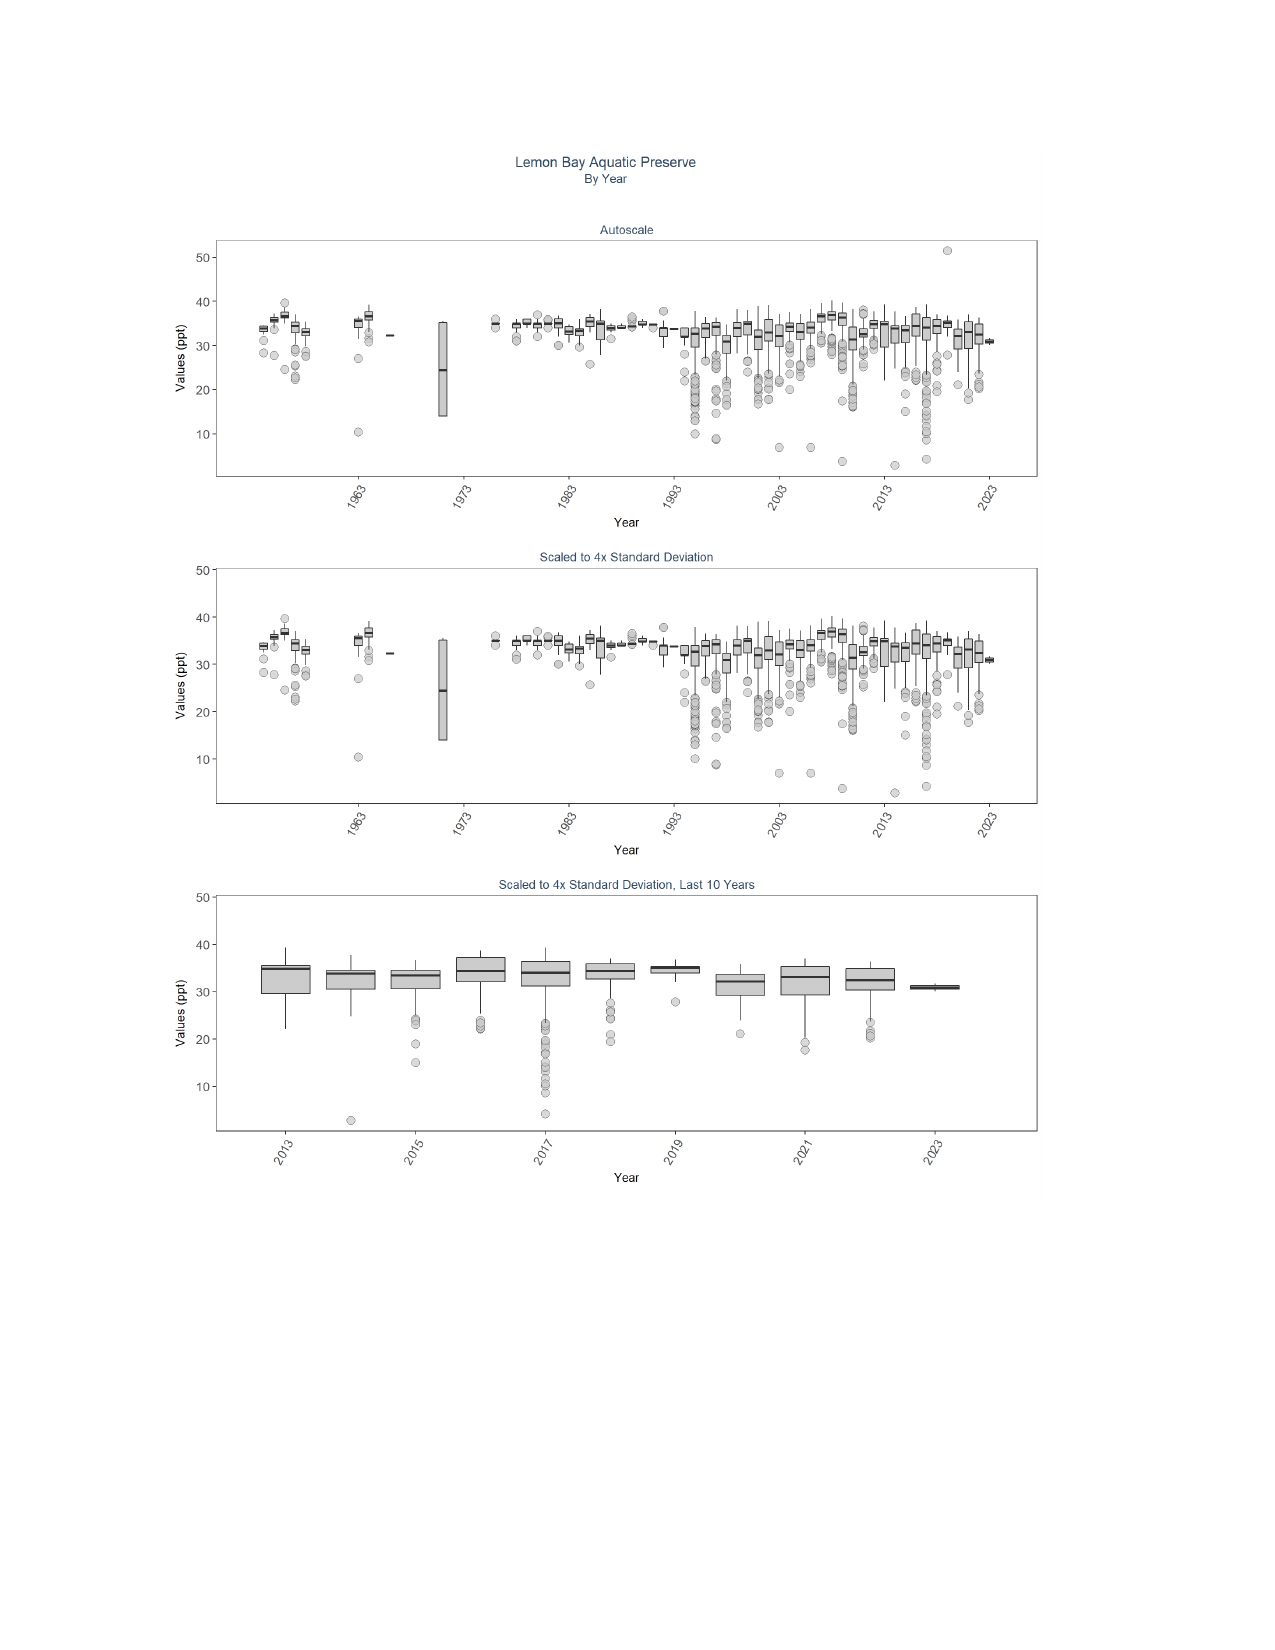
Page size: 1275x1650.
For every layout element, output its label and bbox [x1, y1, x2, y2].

picture [168, 150, 1044, 1200]
